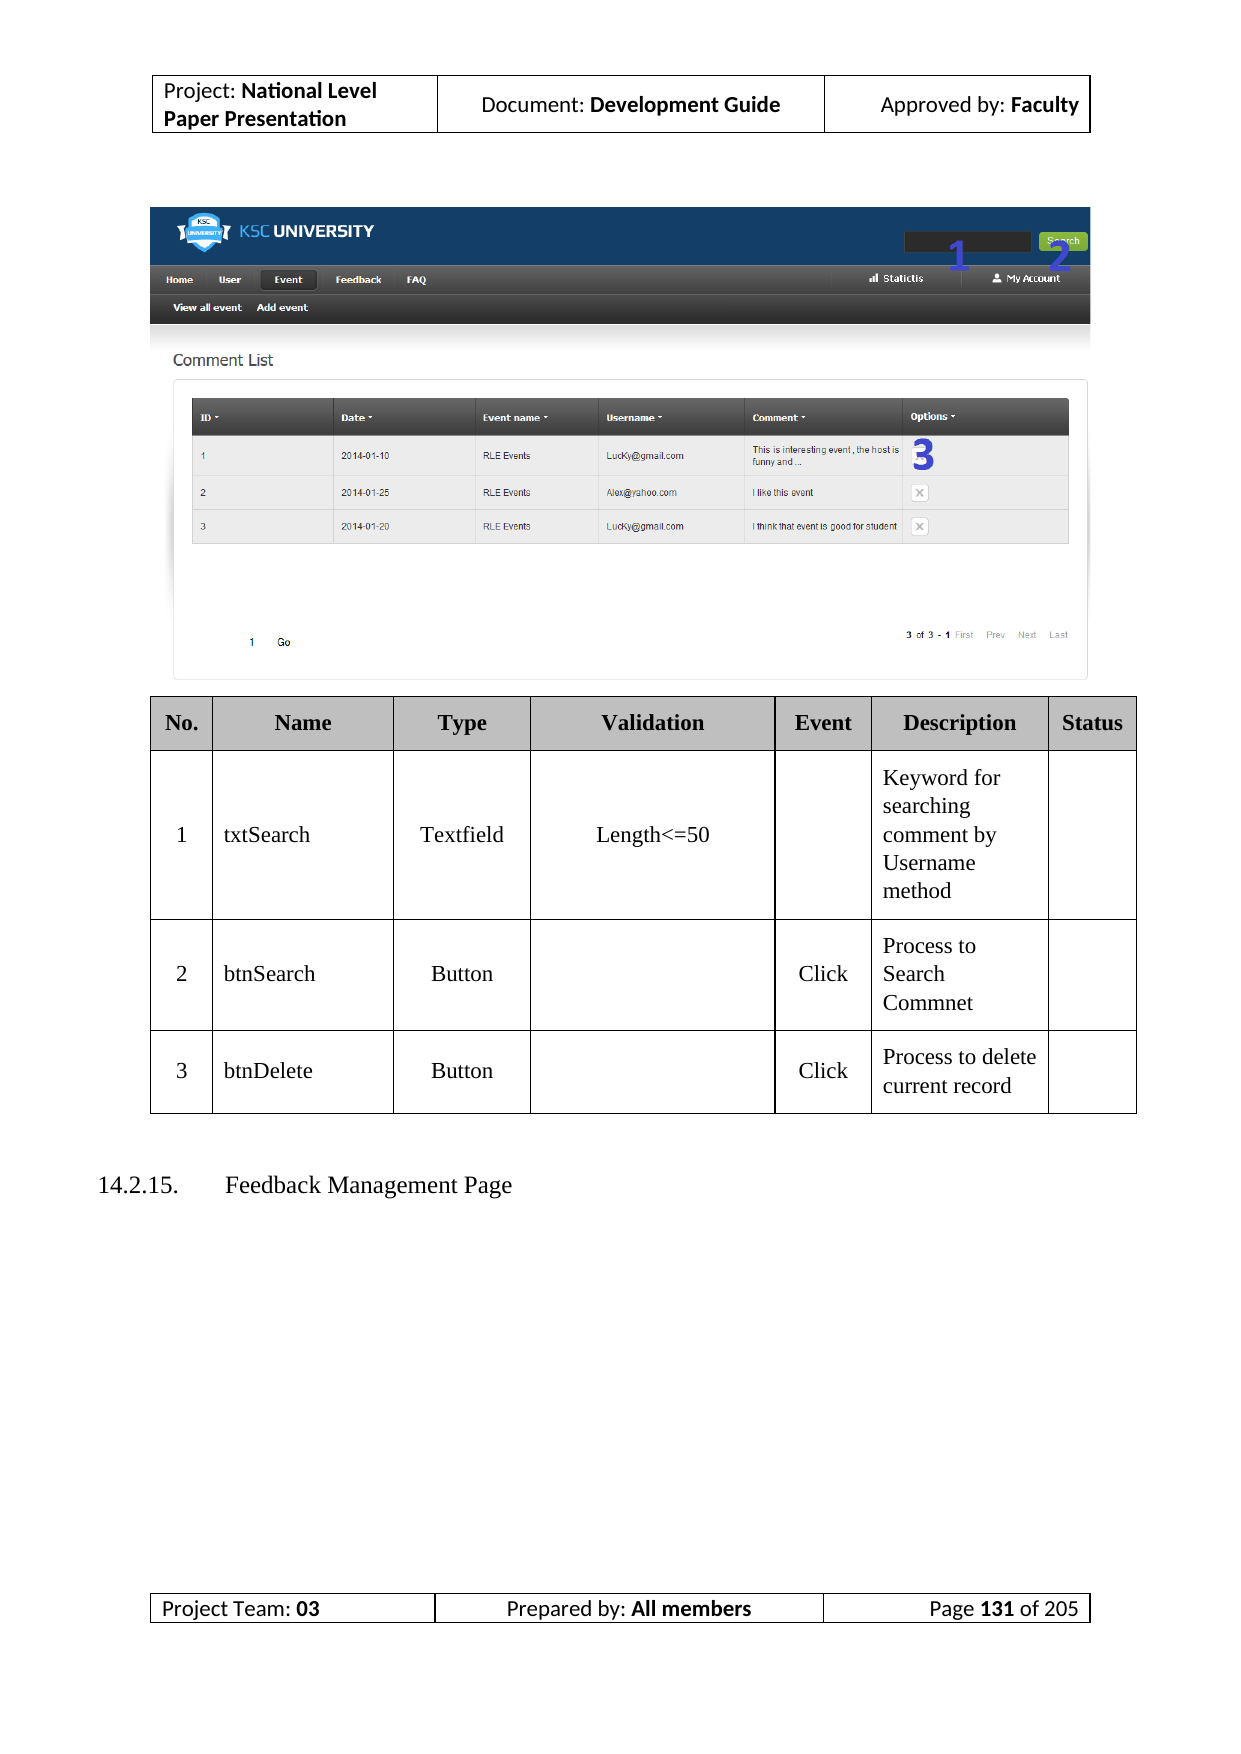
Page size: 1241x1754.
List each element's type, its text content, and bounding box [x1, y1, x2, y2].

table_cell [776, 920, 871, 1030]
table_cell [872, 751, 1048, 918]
picture [150, 207, 1091, 680]
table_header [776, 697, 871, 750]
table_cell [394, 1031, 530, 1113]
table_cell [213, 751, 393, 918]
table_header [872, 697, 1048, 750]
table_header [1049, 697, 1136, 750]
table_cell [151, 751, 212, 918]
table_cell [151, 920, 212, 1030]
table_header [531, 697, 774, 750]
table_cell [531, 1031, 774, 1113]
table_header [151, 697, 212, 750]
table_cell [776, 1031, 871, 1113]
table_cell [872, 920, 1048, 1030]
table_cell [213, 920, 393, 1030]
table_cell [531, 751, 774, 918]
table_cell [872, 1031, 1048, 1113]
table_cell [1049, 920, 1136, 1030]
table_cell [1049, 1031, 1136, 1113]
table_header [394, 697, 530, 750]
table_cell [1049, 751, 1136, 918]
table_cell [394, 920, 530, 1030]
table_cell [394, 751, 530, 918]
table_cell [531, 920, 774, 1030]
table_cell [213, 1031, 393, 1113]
list Feedback Management Page [97, 1170, 1090, 1199]
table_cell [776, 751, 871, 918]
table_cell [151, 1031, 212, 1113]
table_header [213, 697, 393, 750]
